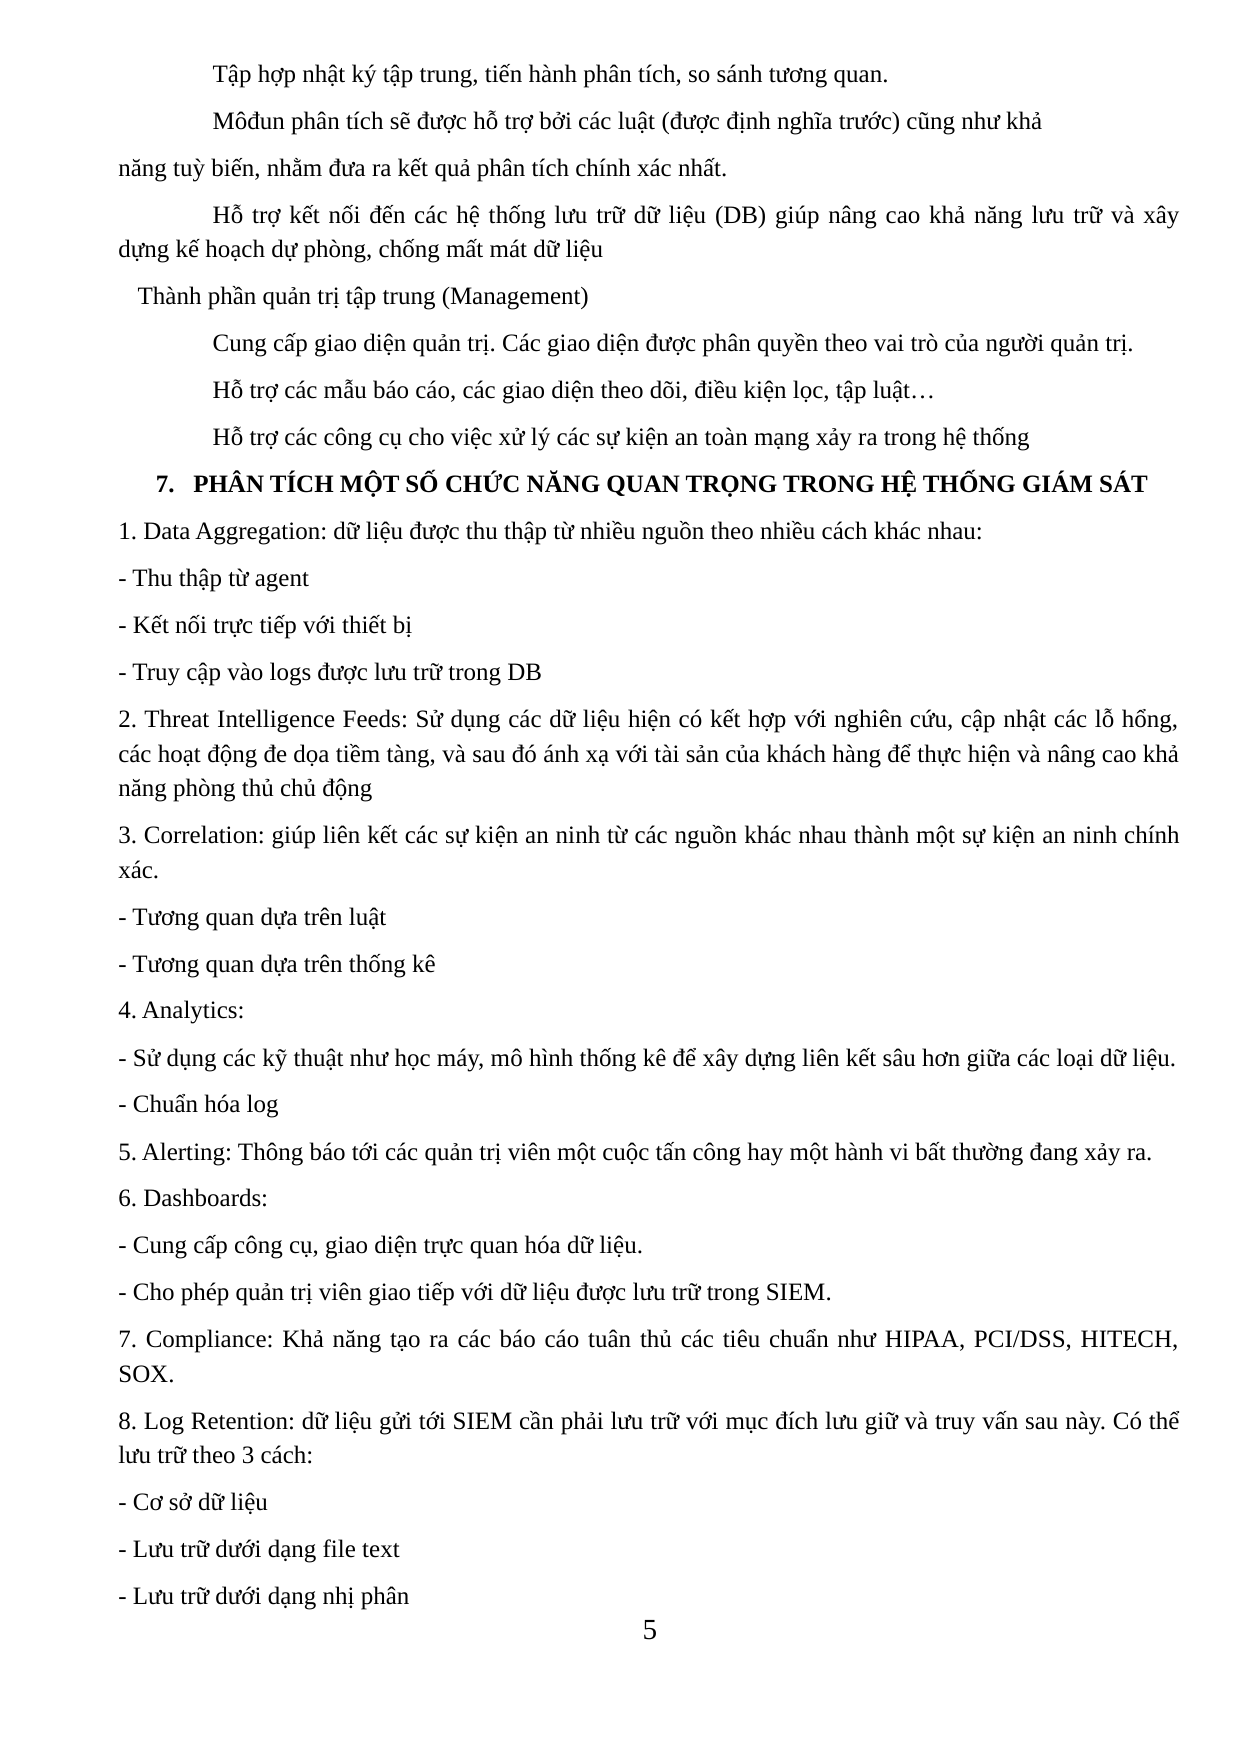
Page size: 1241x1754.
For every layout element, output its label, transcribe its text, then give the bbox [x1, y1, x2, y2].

text 4. Analytics: [118, 996, 1181, 1024]
text - Cho phép quản trị viên giao tiếp với dữ liệu được lưu trữ trong SIEM. [118, 1277, 1181, 1306]
text - Kết nối trực tiếp với thiết bị [118, 610, 1181, 639]
text - Thu thập từ agent [118, 563, 1181, 592]
subtitle Phân tích một số chức năng quan trọng trong hệ thống giám sát [156, 469, 1181, 498]
text - Sử dụng các kỹ thuật như học máy, mô hình thống kê để xây dựng liên kết sâu hơn giữa các loại dữ liệu. [118, 1043, 1181, 1071]
text - Lưu trữ dưới dạng file text [118, 1534, 1181, 1563]
text 8. Log Retention: dữ liệu gửi tới SIEM cần phải lưu trữ với mục đích lưu giữ và truy vấn sau này. Có thể lưu trữ theo 3 cách: [118, 1406, 1181, 1469]
text 6. Dashboards: [118, 1183, 1181, 1212]
text Cung cấp giao diện quản trị. Các giao diện được phân quyền theo vai trò của người quản trị. [118, 328, 1181, 357]
text Tập hợp nhật ký tập trung, tiến hành phân tích, so sánh tương quan. [118, 59, 1181, 88]
text Môđun phân tích sẽ được hỗ trợ bởi các luật (được định nghĩa trước) cũng như khả [118, 106, 1181, 135]
text Thành phần quản trị tập trung (Management) [118, 281, 1181, 310]
text - Lưu trữ dưới dạng nhị phân [118, 1581, 1181, 1610]
text 7. Compliance: Khả năng tạo ra các báo cáo tuân thủ các tiêu chuẩn như HIPAA, PCI/DSS, HITECH, SOX. [118, 1324, 1181, 1388]
text 5. Alerting: Thông báo tới các quản trị viên một cuộc tấn công hay một hành vi bất thường đang xảy ra. [118, 1137, 1181, 1165]
text - Truy cập vào logs được lưu trữ trong DB [118, 657, 1181, 686]
text 3. Correlation: giúp liên kết các sự kiện an ninh từ các nguồn khác nhau thành một sự kiện an ninh chính xác. [118, 820, 1181, 883]
text - Cơ sở dữ liệu [118, 1487, 1181, 1516]
text Hỗ trợ các mẫu báo cáo, các giao diện theo dõi, điều kiện lọc, tập luật… [118, 375, 1181, 404]
text năng tuỳ biến, nhằm đưa ra kết quả phân tích chính xác nhất. [118, 153, 1181, 182]
text Hỗ trợ kết nối đến các hệ thống lưu trữ dữ liệu (DB) giúp nâng cao khả năng lưu trữ và xây dựng kế hoạch dự phòng, chống mất mát dữ liệu [118, 200, 1181, 263]
text 1. Data Aggregation: dữ liệu được thu thập từ nhiều nguồn theo nhiều cách khác nhau: [118, 516, 1181, 545]
text Hỗ trợ các công cụ cho việc xử lý các sự kiện an toàn mạng xảy ra trong hệ thống [118, 422, 1181, 451]
text - Tương quan dựa trên thống kê [118, 949, 1181, 977]
text - Chuẩn hóa log [118, 1089, 1181, 1118]
text - Tương quan dựa trên luật [118, 902, 1181, 930]
text 2. Threat Intelligence Feeds: Sử dụng các dữ liệu hiện có kết hợp với nghiên cứu, cập nhật các lỗ hổng, các hoạt động đe dọa tiềm tàng, và sau đó ánh xạ với tài sản của khách hàng để thực hiện và nâng cao khả năng phòng thủ chủ động [118, 704, 1181, 802]
text - Cung cấp công cụ, giao diện trực quan hóa dữ liệu. [118, 1231, 1181, 1259]
